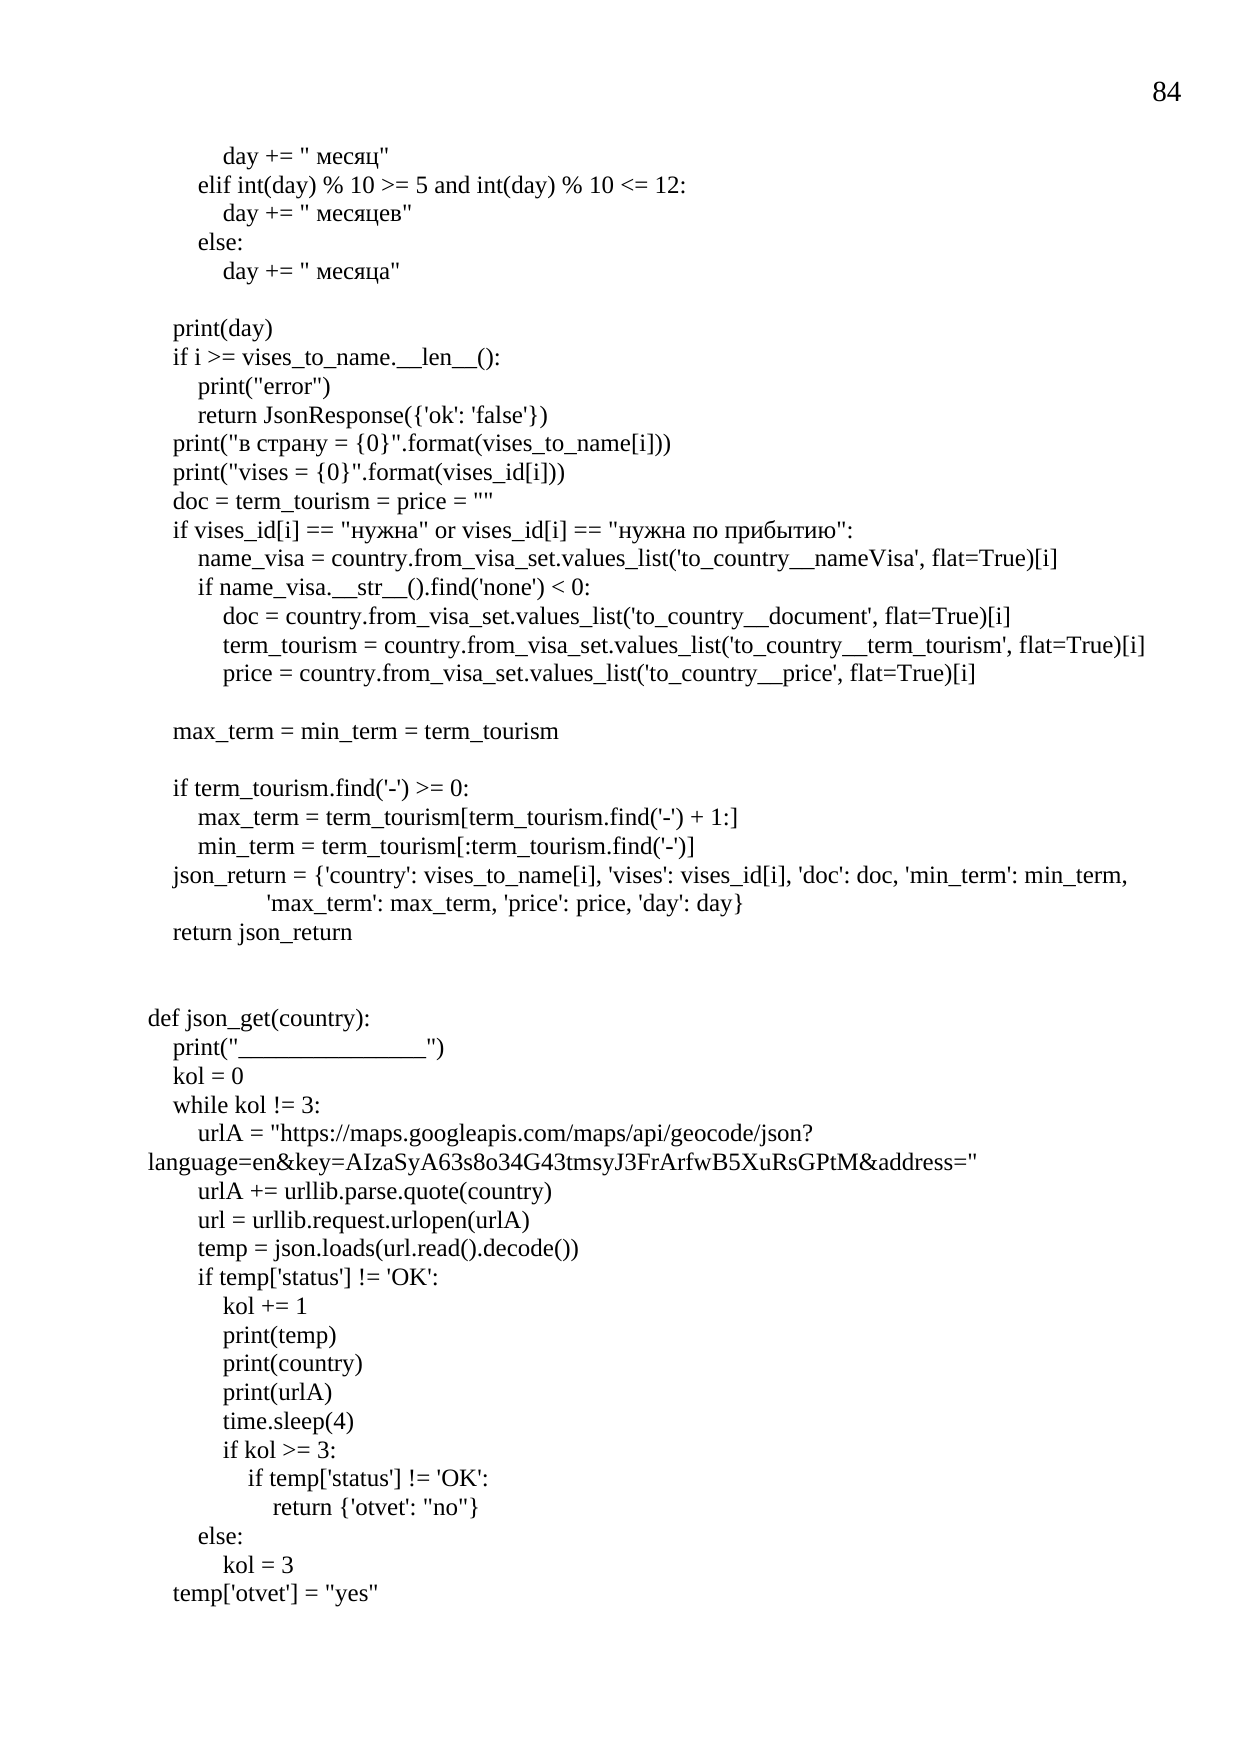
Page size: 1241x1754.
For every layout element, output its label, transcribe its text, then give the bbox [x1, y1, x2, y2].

text term_tourism = country.from_visa_set.values_list('to_country__term_tourism', flat=True)[i] [148, 630, 1181, 658]
text print("_______________") [148, 1032, 1181, 1061]
text print(urlA) [148, 1377, 1181, 1406]
text max_term = term_tourism[term_tourism.find('-') + 1:] [148, 802, 1181, 831]
text json_return = {'country': vises_to_name[i], 'vises': vises_id[i], 'doc': doc, 'min_term': min_term, [148, 860, 1181, 888]
text if kol >= 3: [148, 1435, 1181, 1463]
text time.sleep(4) [148, 1406, 1181, 1435]
text kol = 3 [148, 1550, 1181, 1578]
text max_term = min_term = term_tourism [148, 716, 1181, 745]
text 'max_term': max_term, 'price': price, 'day': day} [148, 888, 1181, 917]
text kol = 0 [148, 1061, 1181, 1090]
text while kol != 3: [148, 1090, 1181, 1118]
text if vises_id[i] == "нужна" or vises_id[i] == "нужна по прибытию": [148, 515, 1181, 543]
text if i >= vises_to_name.__len__(): [148, 342, 1181, 371]
text print(day) [148, 313, 1181, 342]
text print("error") [148, 371, 1181, 400]
text doc = country.from_visa_set.values_list('to_country__document', flat=True)[i] [148, 601, 1181, 630]
text url = urllib.request.urlopen(urlA) [148, 1205, 1181, 1233]
text if temp['status'] != 'OK': [148, 1262, 1181, 1291]
text print("vises = {0}".format(vises_id[i])) [148, 457, 1181, 486]
text if temp['status'] != 'OK': [148, 1463, 1181, 1492]
text day += " месяца" [148, 256, 1181, 285]
text else: [148, 227, 1181, 256]
text temp['otvet'] = "yes" [148, 1578, 1181, 1607]
text return JsonResponse({'ok': 'false'}) [148, 400, 1181, 428]
text temp = json.loads(url.read().decode()) [148, 1233, 1181, 1262]
text return json_return [148, 917, 1181, 946]
text print("в страну = {0}".format(vises_to_name[i])) [148, 428, 1181, 457]
text if name_visa.__str__().find('none') < 0: [148, 572, 1181, 601]
text urlA += urllib.parse.quote(country) [148, 1176, 1181, 1205]
text price = country.from_visa_set.values_list('to_country__price', flat=True)[i] [148, 658, 1181, 687]
text elif int(day) % 10 >= 5 and int(day) % 10 <= 12: [148, 170, 1181, 198]
text min_term = term_tourism[:term_tourism.find('-')] [148, 831, 1181, 860]
text def json_get(country): [148, 1003, 1181, 1032]
text doc = term_tourism = price = "" [148, 486, 1181, 515]
text return {'otvet': "no"} [148, 1492, 1181, 1521]
text else: [148, 1521, 1181, 1550]
text kol += 1 [148, 1291, 1181, 1320]
text urlA = "https://maps.googleapis.com/maps/api/geocode/json?language=en&key=AIzaSyA63s8o34G43tmsyJ3FrArfwB5XuRsGPtM&address=" [148, 1118, 1181, 1176]
text print(temp) [148, 1320, 1181, 1348]
text day += " месяцев" [148, 198, 1181, 227]
text day += " месяц" [148, 141, 1181, 170]
text print(country) [148, 1348, 1181, 1377]
text if term_tourism.find('-') >= 0: [148, 773, 1181, 802]
text name_visa = country.from_visa_set.values_list('to_country__nameVisa', flat=True)[i] [148, 543, 1181, 572]
